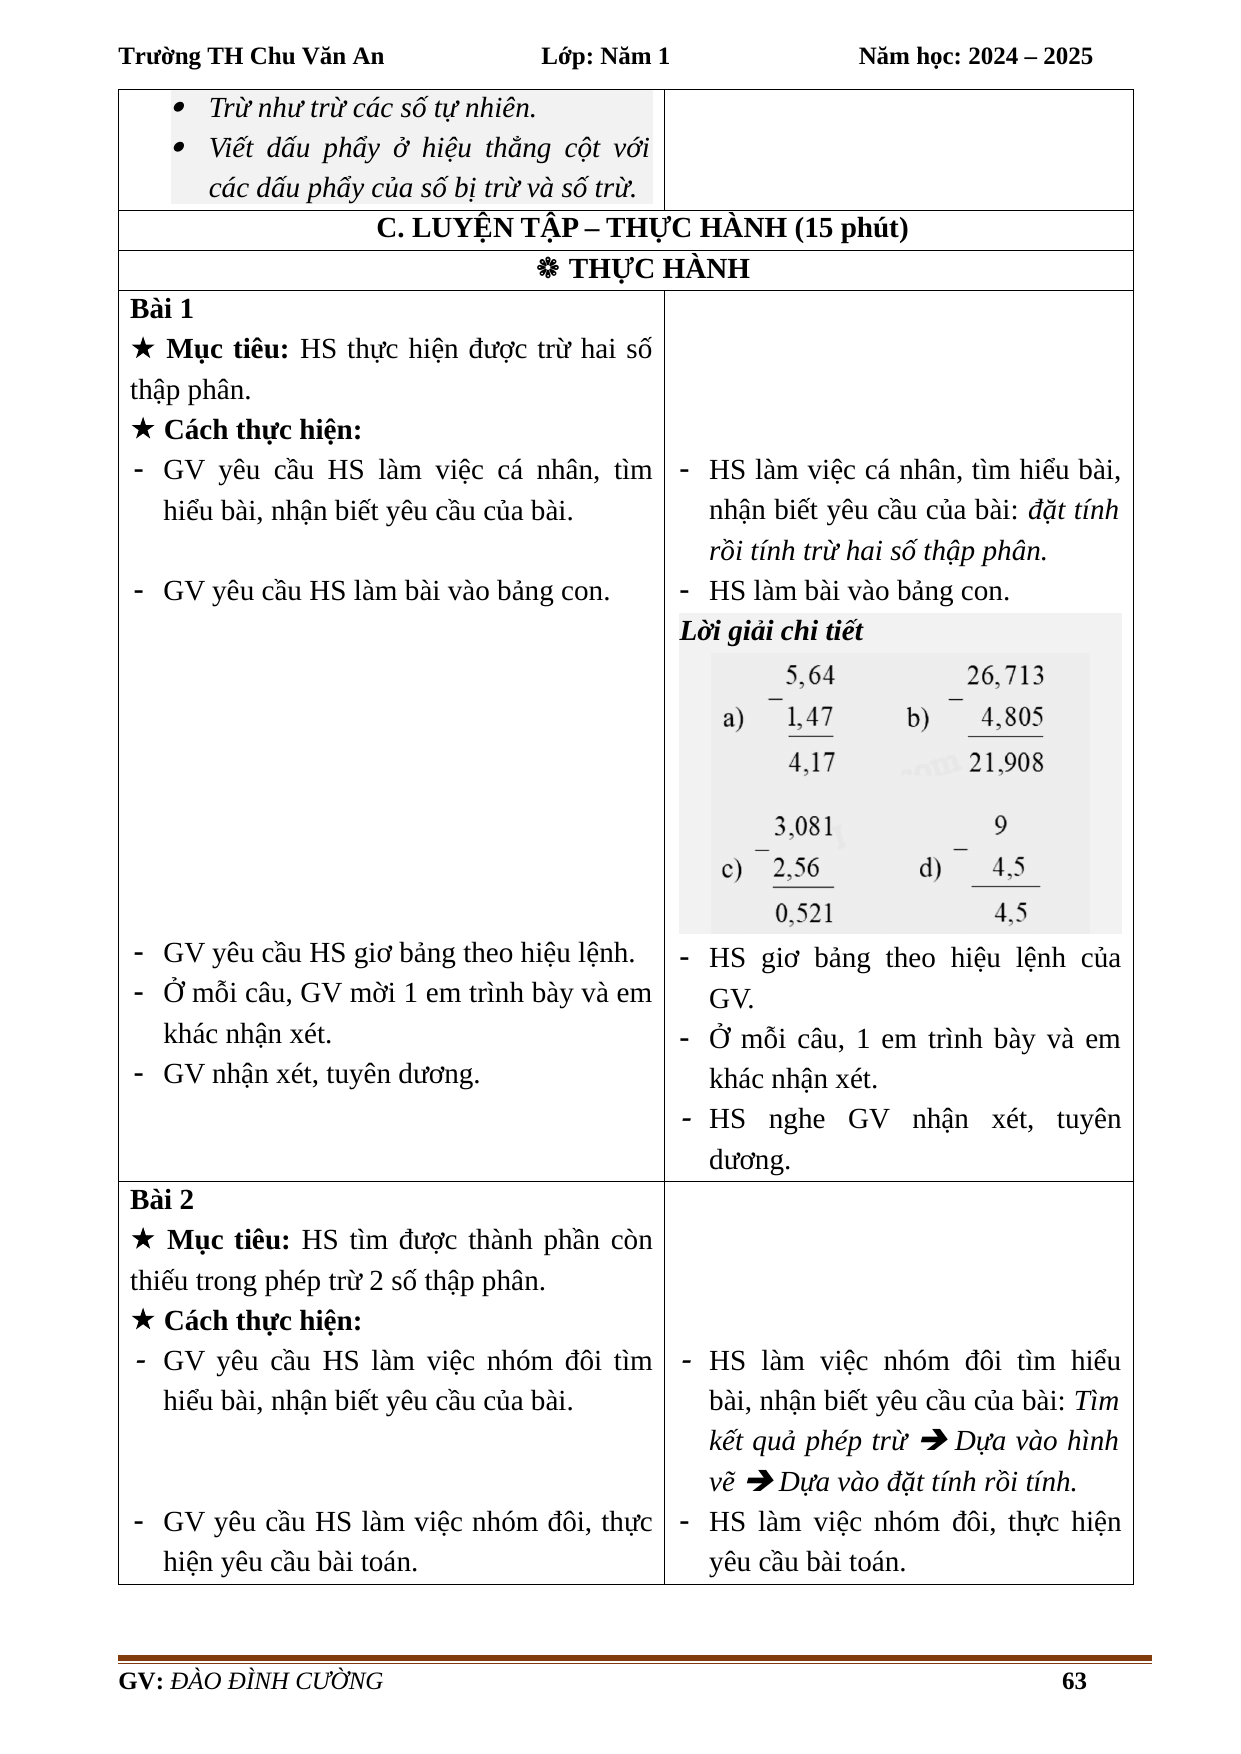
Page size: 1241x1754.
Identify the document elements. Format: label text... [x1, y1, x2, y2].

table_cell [119, 1182, 664, 1584]
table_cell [665, 90, 1133, 209]
table_cell THỰC HÀNH [119, 251, 1133, 290]
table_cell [665, 1182, 1133, 1584]
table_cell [119, 90, 664, 209]
table_cell Bài 1 Mục tiêu: HS thực hiện được trừ hai số thập phân. Cách thực hiện: GV yêu cầu HS làm việc cá nhân, tìm hiểu bài, nhận biết yêu cầu của bài. GV yêu cầu HS làm bài vào bảng con. GV yêu cầu HS giơ bảng theo hiệu lệnh. Ở mỗi câu, GV mời 1 em trình bày và em khác nhận xét. GV nhận xét, tuyên dương. [119, 291, 664, 1181]
table_cell HS làm việc cá nhân, tìm hiểu bài, nhận biết yêu cầu của bài: đặt tính rồi tính trừ hai số thập phân. HS làm bài vào bảng con. Lời giải chi tiết HS giơ bảng theo hiệu lệnh của GV. Ở mỗi câu, 1 em trình bày và em khác nhận xét. HS nghe GV nhận xét, tuyên dương. [665, 291, 1133, 1181]
table_cell C. LUYỆN TẬP – THỰC HÀNH (15 phút) [119, 211, 1133, 250]
